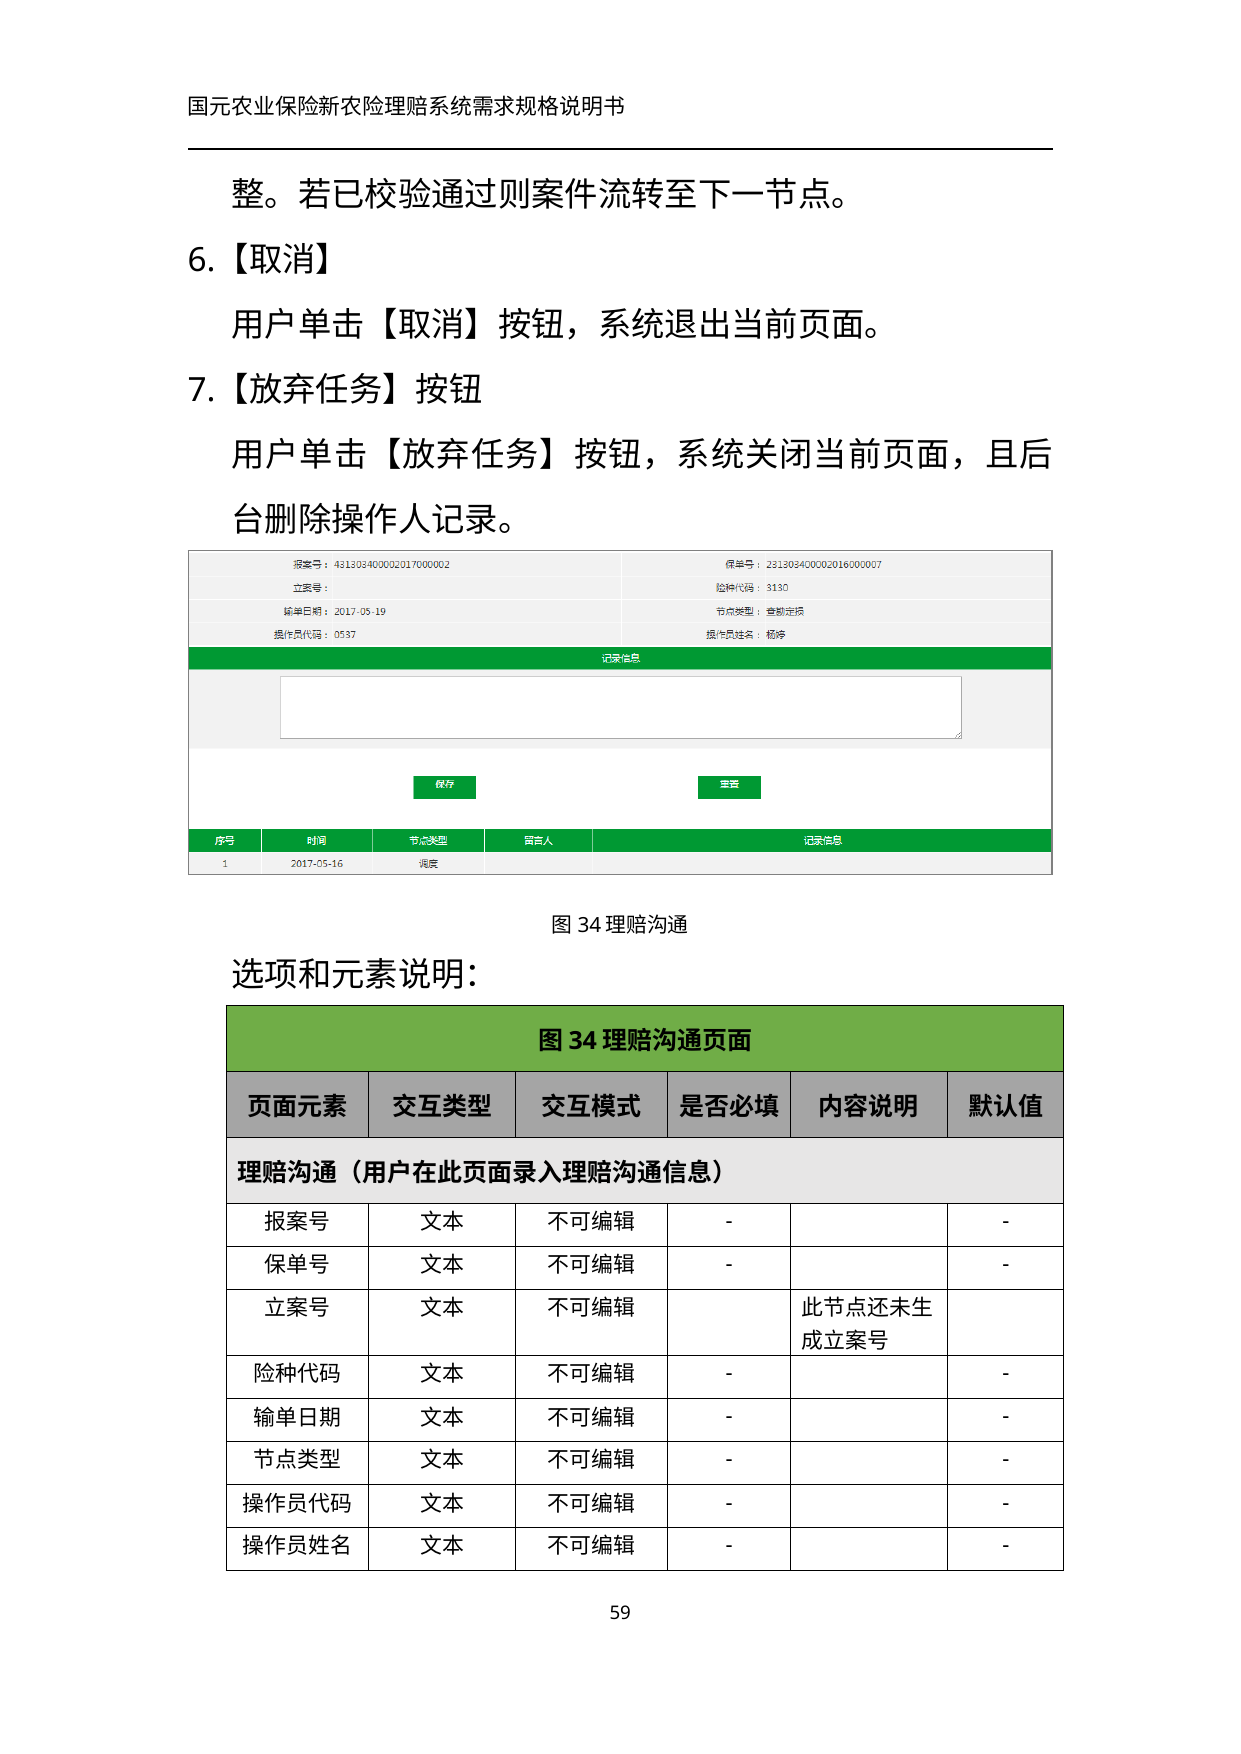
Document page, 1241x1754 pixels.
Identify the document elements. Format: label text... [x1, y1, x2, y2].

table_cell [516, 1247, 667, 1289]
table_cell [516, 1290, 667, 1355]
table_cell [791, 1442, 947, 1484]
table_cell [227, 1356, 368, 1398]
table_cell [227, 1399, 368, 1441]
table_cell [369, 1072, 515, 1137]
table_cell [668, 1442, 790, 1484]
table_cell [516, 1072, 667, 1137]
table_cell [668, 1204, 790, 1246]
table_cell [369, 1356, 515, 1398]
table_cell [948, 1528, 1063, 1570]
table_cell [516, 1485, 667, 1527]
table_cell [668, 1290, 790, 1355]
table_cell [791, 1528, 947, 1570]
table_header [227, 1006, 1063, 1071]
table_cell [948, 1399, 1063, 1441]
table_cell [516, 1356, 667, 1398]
text 选项和元素说明： [231, 940, 1053, 1005]
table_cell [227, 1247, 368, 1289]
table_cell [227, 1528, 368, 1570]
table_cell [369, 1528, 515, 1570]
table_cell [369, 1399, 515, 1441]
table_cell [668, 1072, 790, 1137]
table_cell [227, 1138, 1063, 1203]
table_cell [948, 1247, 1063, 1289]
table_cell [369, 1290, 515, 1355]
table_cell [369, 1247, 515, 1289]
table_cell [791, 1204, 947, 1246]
text 6.【取消】 [187, 225, 1053, 290]
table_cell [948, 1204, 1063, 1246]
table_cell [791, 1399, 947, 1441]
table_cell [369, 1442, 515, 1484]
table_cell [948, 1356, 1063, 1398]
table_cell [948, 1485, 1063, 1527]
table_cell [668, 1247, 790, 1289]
text 用户单击【取消】按钮，系统退出当前页面。 [231, 290, 1053, 355]
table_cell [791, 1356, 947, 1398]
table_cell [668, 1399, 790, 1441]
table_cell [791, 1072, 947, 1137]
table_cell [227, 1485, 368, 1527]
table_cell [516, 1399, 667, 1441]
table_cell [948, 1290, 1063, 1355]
text 用户单击【放弃任务】按钮，系统关闭当前页面，且后台删除操作人记录。 [231, 420, 1053, 550]
text 图 34理赔沟通 [187, 907, 1053, 940]
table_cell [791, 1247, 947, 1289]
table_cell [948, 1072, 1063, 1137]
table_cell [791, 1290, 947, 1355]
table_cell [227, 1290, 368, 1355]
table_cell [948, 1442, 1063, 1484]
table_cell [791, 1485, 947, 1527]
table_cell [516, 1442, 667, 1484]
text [231, 160, 1053, 225]
text 7.【放弃任务】按钮 [187, 355, 1053, 420]
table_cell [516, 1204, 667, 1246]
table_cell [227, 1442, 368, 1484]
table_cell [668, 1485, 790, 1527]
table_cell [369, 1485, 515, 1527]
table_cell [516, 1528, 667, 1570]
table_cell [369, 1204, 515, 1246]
picture [189, 551, 1051, 874]
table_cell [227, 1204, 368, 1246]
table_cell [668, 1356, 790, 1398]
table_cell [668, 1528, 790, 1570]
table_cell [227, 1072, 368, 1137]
